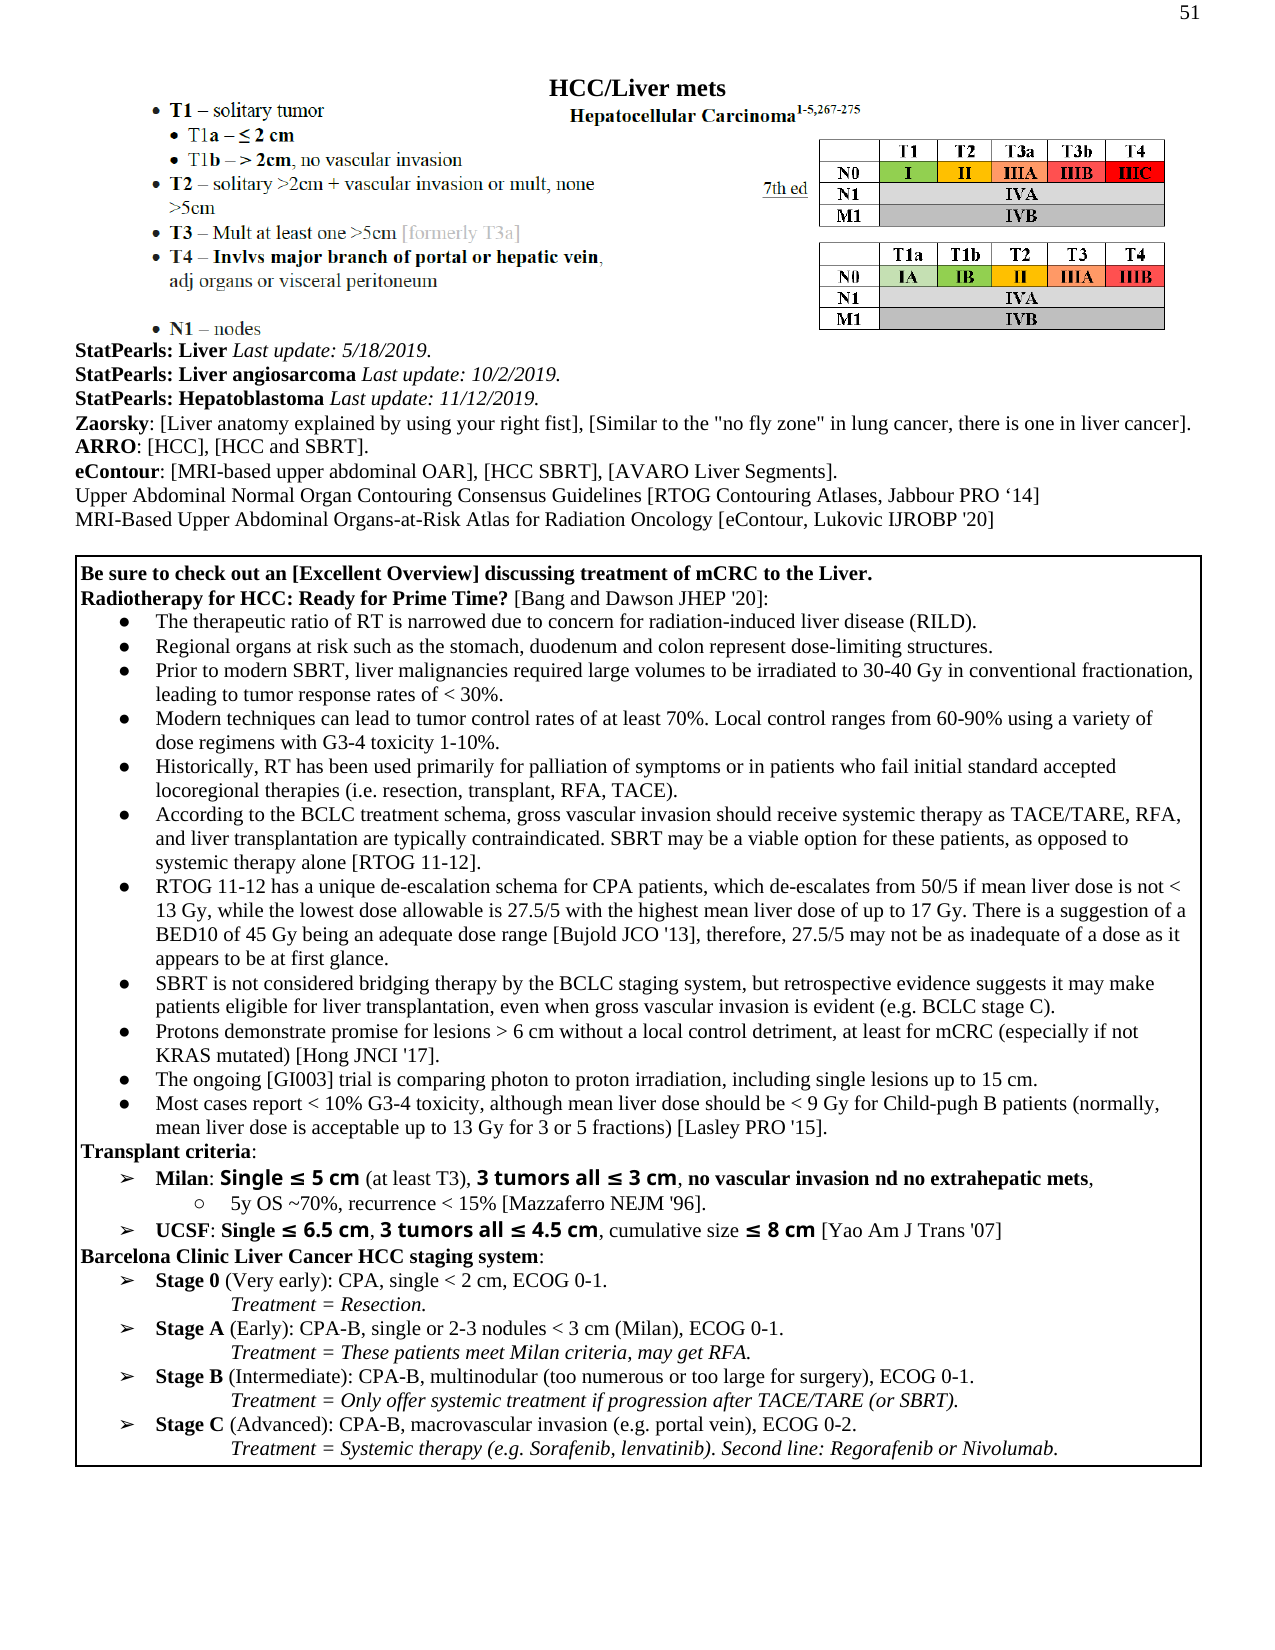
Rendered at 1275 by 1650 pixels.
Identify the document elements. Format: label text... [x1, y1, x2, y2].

text Upper Abdominal Normal Organ Contouring Consensus Guidelines [RTOG Contouring Atlases, Jabbour PRO ‘14] [75, 483, 1200, 507]
text MRI-Based Upper Abdominal Organs-at-Risk Atlas for Radiation Oncology [eContour, Lukovic IJROBP '20] [75, 507, 1200, 531]
text eContour: [MRI-based upper abdominal OAR], [HCC SBRT], [AVARO Liver Segments]. [75, 458, 1200, 483]
subtitle HCC/Liver mets [75, 73, 1200, 101]
text ARRO: [HCC], [HCC and SBRT]. [75, 434, 1200, 458]
text StatPearls: Liver Last update: 5/18/2019. [75, 338, 1200, 362]
text Zaorsky: [Liver anatomy explained by using your right fist], [Similar to the "no fly zone" in lung cancer, there is one in liver cancer]. [75, 410, 1200, 434]
picture [146, 101, 1167, 339]
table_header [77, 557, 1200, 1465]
text StatPearls: Hepatoblastoma Last update: 11/12/2019. [75, 386, 1200, 410]
text StatPearls: Liver angiosarcoma Last update: 10/2/2019. [75, 362, 1200, 386]
